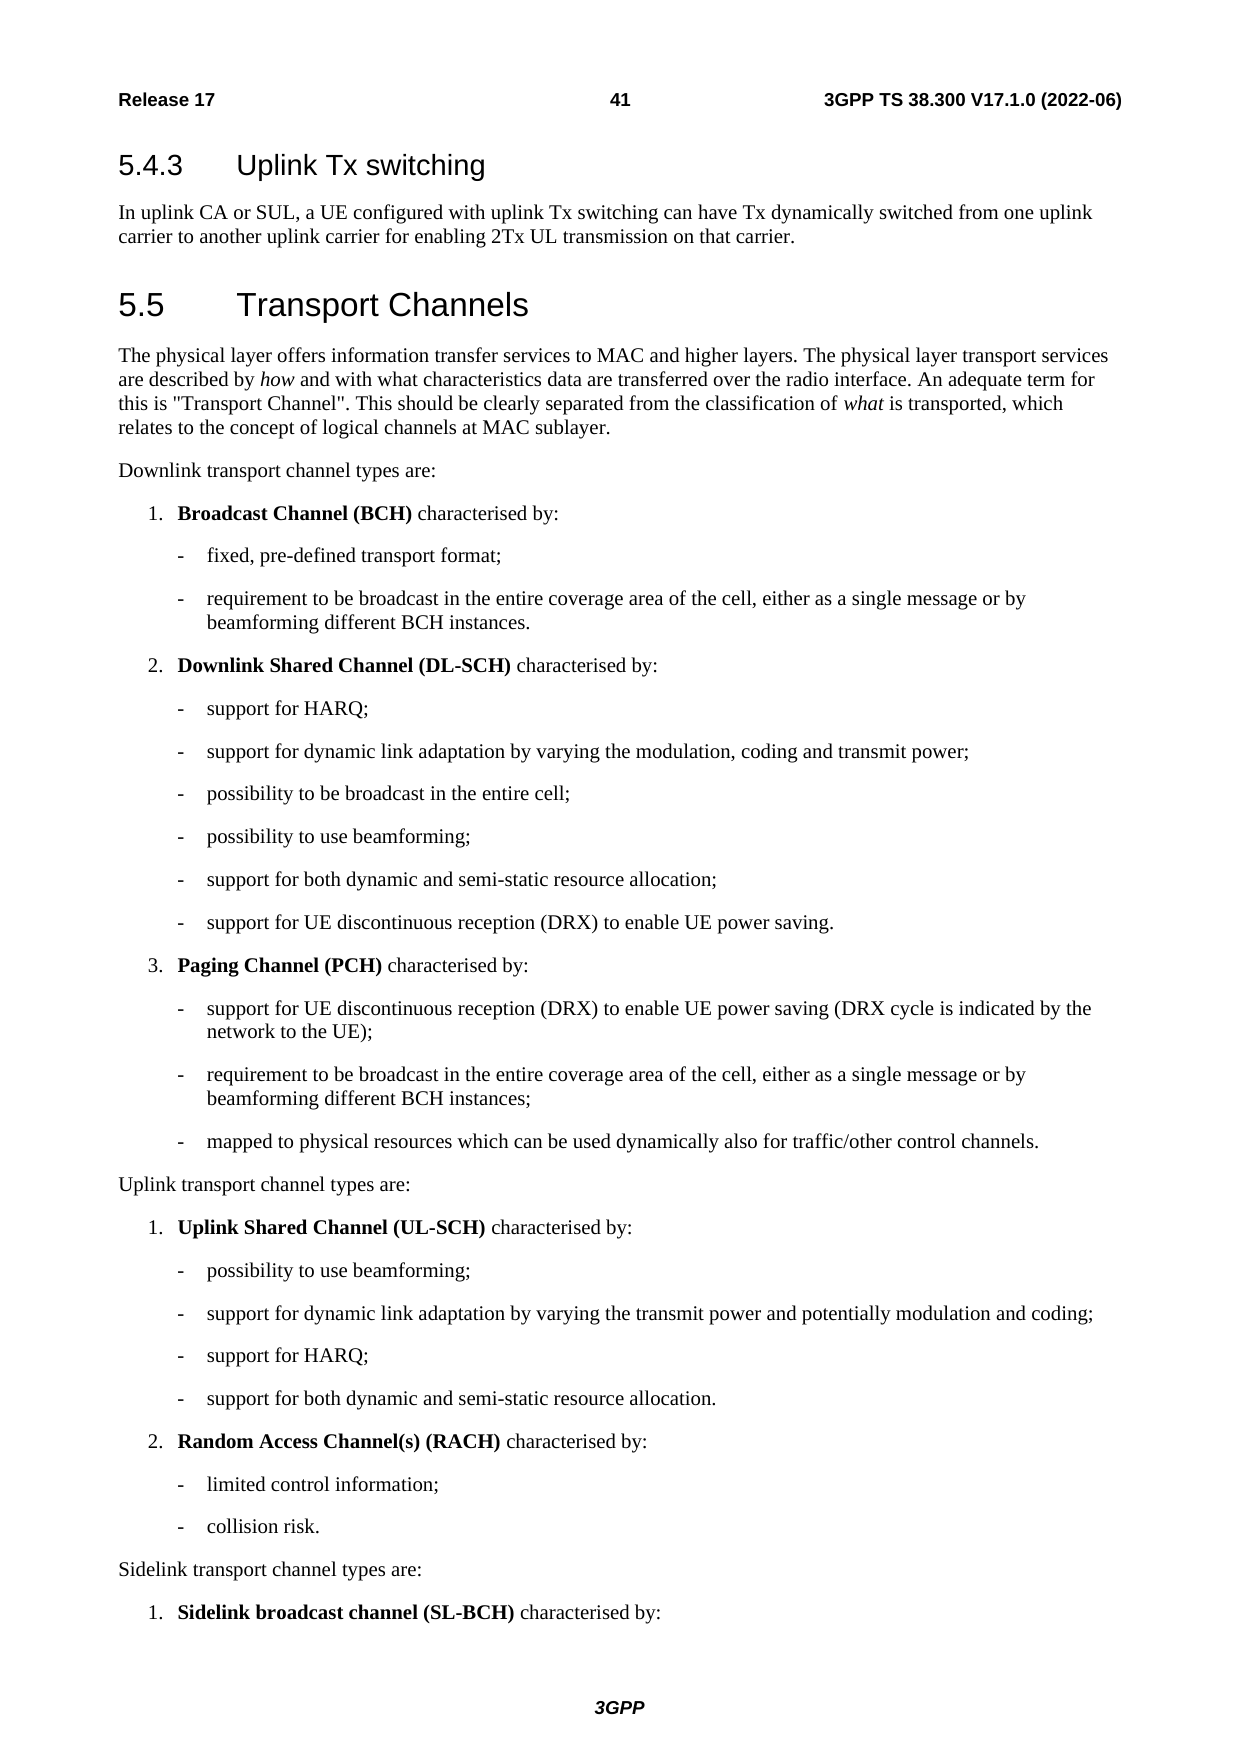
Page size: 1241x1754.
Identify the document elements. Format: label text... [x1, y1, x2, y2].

text Sidelink transport channel types are: [118, 1557, 1122, 1581]
text - requirement to be broadcast in the entire coverage area of the cell, either as a single message or by beamforming different BCH instances; [177, 1062, 1122, 1110]
text - limited control information; [177, 1472, 1122, 1496]
text - support for dynamic link adaptation by varying the modulation, coding and transmit power; [177, 738, 1122, 763]
text - possibility to be broadcast in the entire cell; [177, 781, 1122, 805]
subtitle 5.5 Transport Channels [118, 285, 1122, 324]
text The physical layer offers information transfer services to MAC and higher layers. The physical layer transport services are described by how and with what characteristics data are transferred over the radio interface. An adequate term for this is "Transport Channel". This should be clearly separated from the classification of what is transported, which relates to the concept of logical channels at MAC sublayer. [118, 343, 1122, 439]
text - support for both dynamic and semi-static resource allocation; [177, 867, 1122, 891]
text - requirement to be broadcast in the entire coverage area of the cell, either as a single message or by beamforming different BCH instances. [177, 586, 1122, 634]
text - mapped to physical resources which can be used dynamically also for traffic/other control channels. [177, 1129, 1122, 1153]
text 3. Paging Channel (PCH) characterised by: [148, 953, 1122, 977]
text 1. Uplink Shared Channel (UL-SCH) characterised by: [148, 1215, 1122, 1239]
text - support for dynamic link adaptation by varying the transmit power and potentially modulation and coding; [177, 1300, 1122, 1324]
text - support for HARQ; [177, 1343, 1122, 1367]
text - support for both dynamic and semi-static resource allocation. [177, 1386, 1122, 1410]
text 1. Sidelink broadcast channel (SL-BCH) characterised by: [148, 1600, 1122, 1624]
text - possibility to use beamforming; [177, 1258, 1122, 1282]
text Uplink transport channel types are: [118, 1172, 1122, 1196]
text In uplink CA or SUL, a UE configured with uplink Tx switching can have Tx dynamically switched from one uplink carrier to another uplink carrier for enabling 2Tx UL transmission on that carrier. [118, 200, 1122, 248]
text 1. Broadcast Channel (BCH) characterised by: [148, 500, 1122, 524]
text - collision risk. [177, 1514, 1122, 1538]
subtitle 5.4.3 Uplink Tx switching [118, 147, 1122, 181]
text - fixed, pre-defined transport format; [177, 543, 1122, 567]
text - support for UE discontinuous reception (DRX) to enable UE power saving. [177, 910, 1122, 934]
text Downlink transport channel types are: [118, 458, 1122, 482]
text - possibility to use beamforming; [177, 824, 1122, 848]
text - support for UE discontinuous reception (DRX) to enable UE power saving (DRX cycle is indicated by the network to the UE); [177, 995, 1122, 1043]
text - support for HARQ; [177, 696, 1122, 720]
text 2. Random Access Channel(s) (RACH) characterised by: [148, 1429, 1122, 1453]
text 2. Downlink Shared Channel (DL-SCH) characterised by: [148, 653, 1122, 677]
